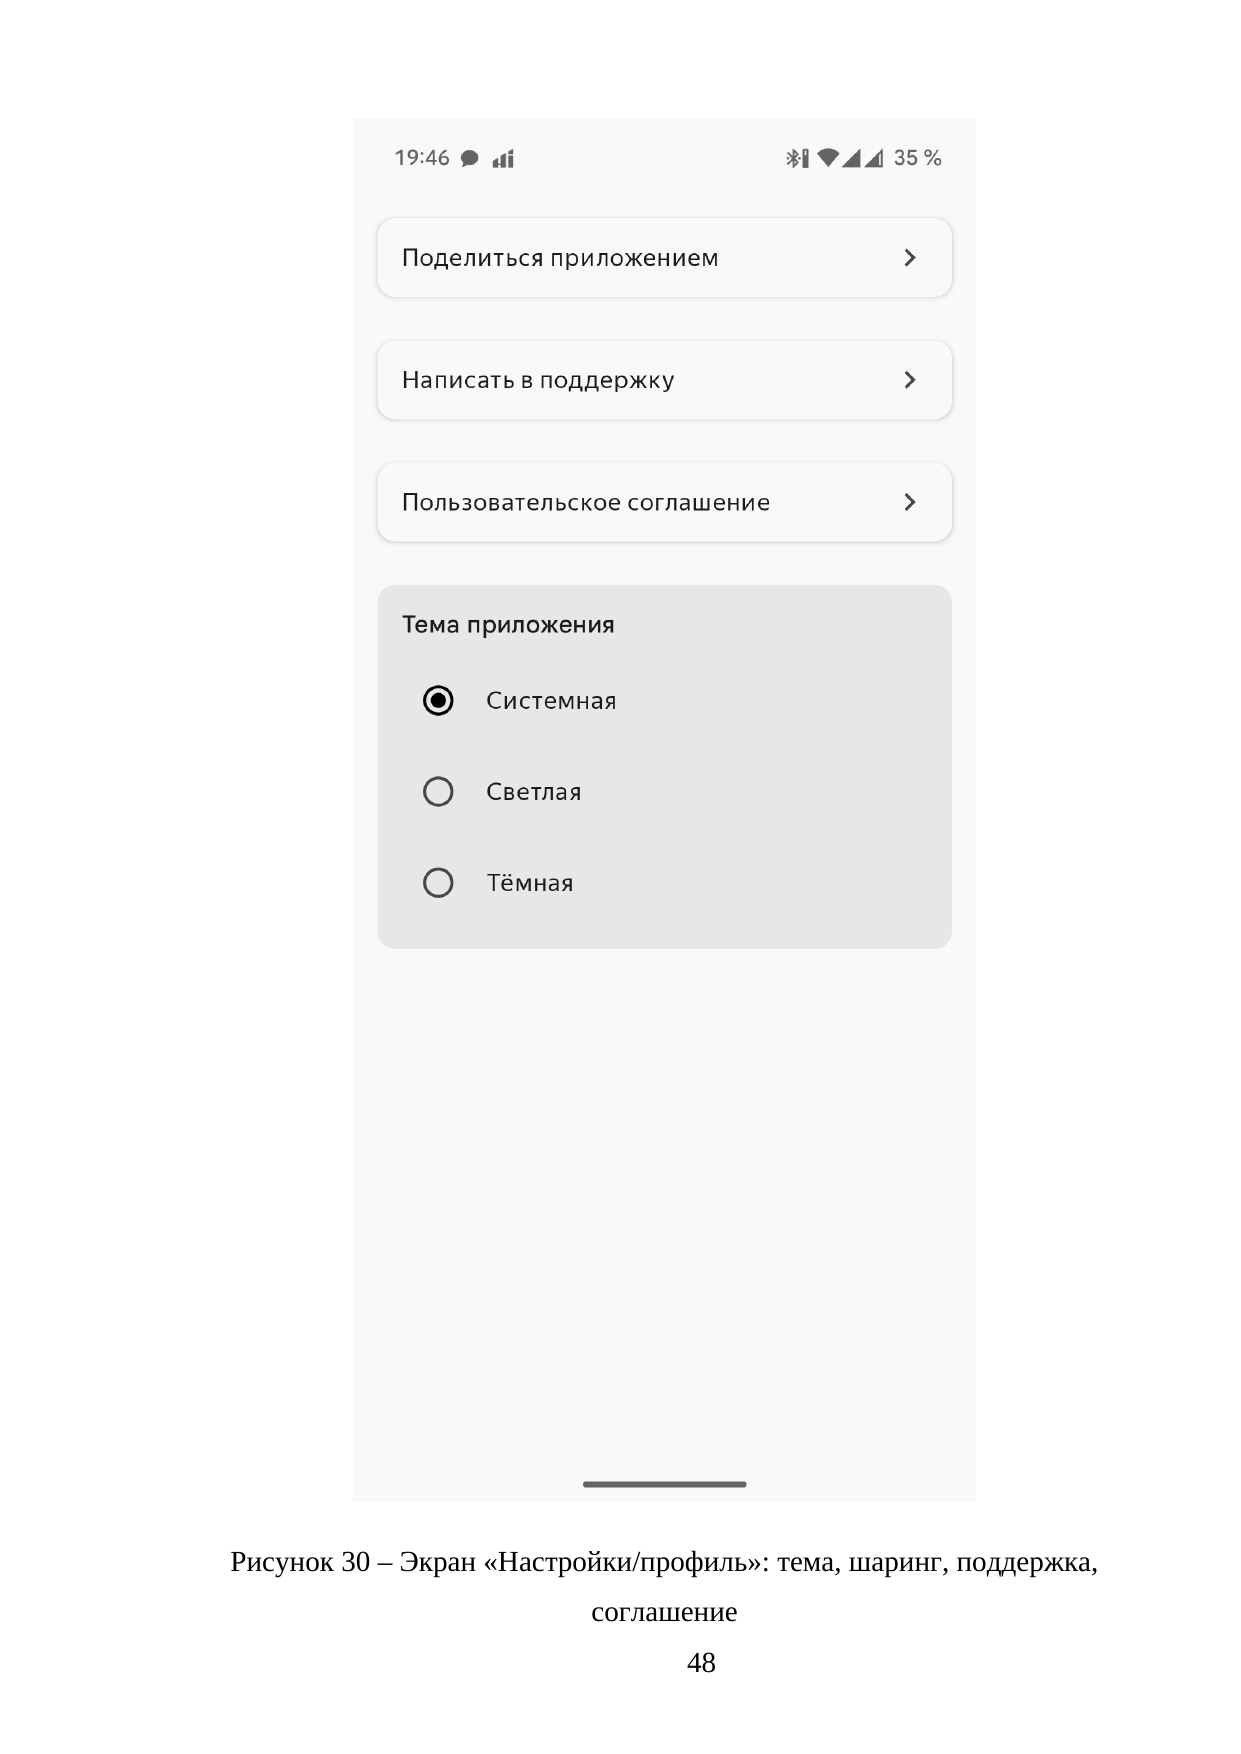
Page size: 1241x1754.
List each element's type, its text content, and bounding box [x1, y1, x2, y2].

picture [353, 118, 976, 1502]
text Рисунок 30 – Экран «Настройки/профиль»: тема, шаринг, поддержка, соглашение [177, 1544, 1152, 1627]
